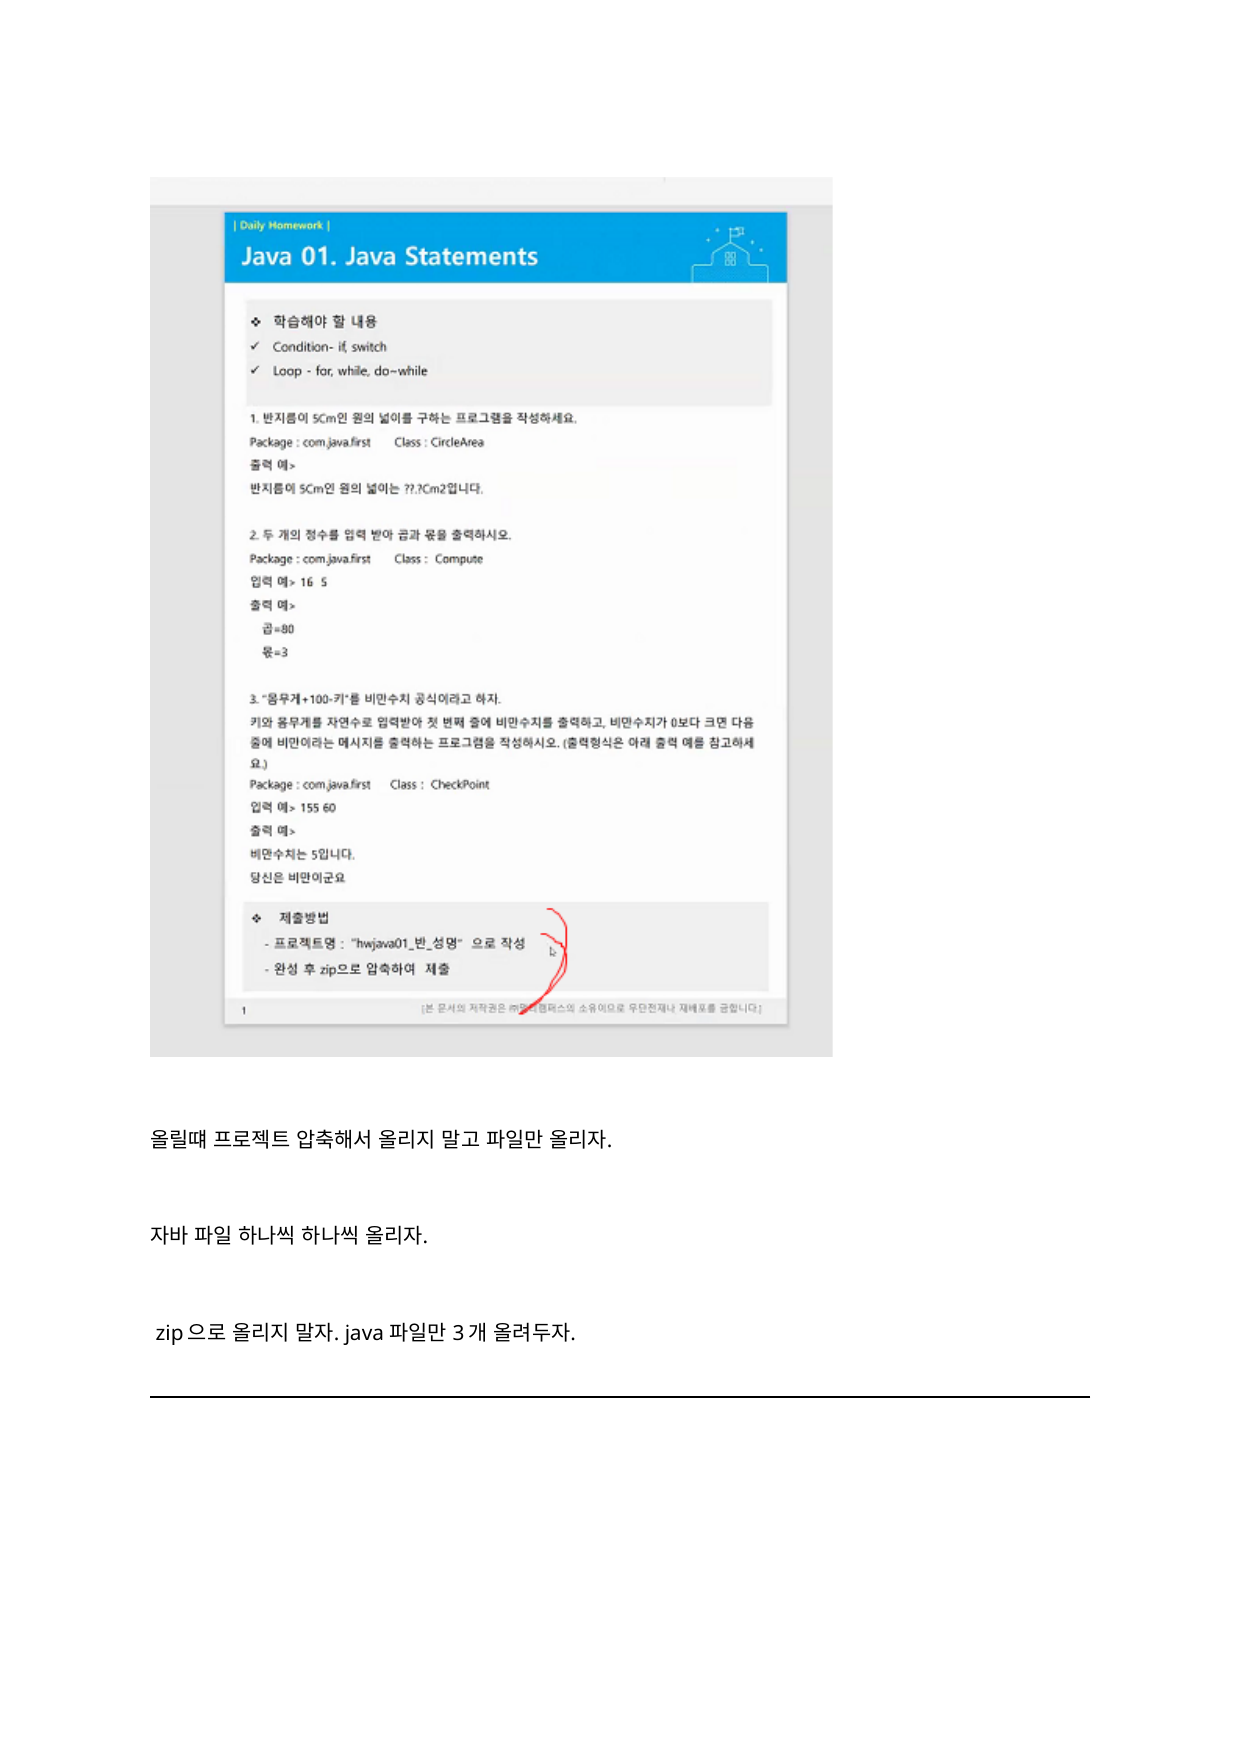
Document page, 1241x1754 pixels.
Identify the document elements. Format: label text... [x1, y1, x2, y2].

text 자바 파일 하나씩 하나씩 올리자. [150, 1220, 1090, 1250]
picture [150, 177, 833, 1057]
text zip으로 올리지 말자. java 파일만 3개 올려두자. [150, 1316, 1090, 1347]
text 올릴떄 프로젝트 압축해서 올리지 말고 파일만 올리자. [150, 1123, 1090, 1153]
